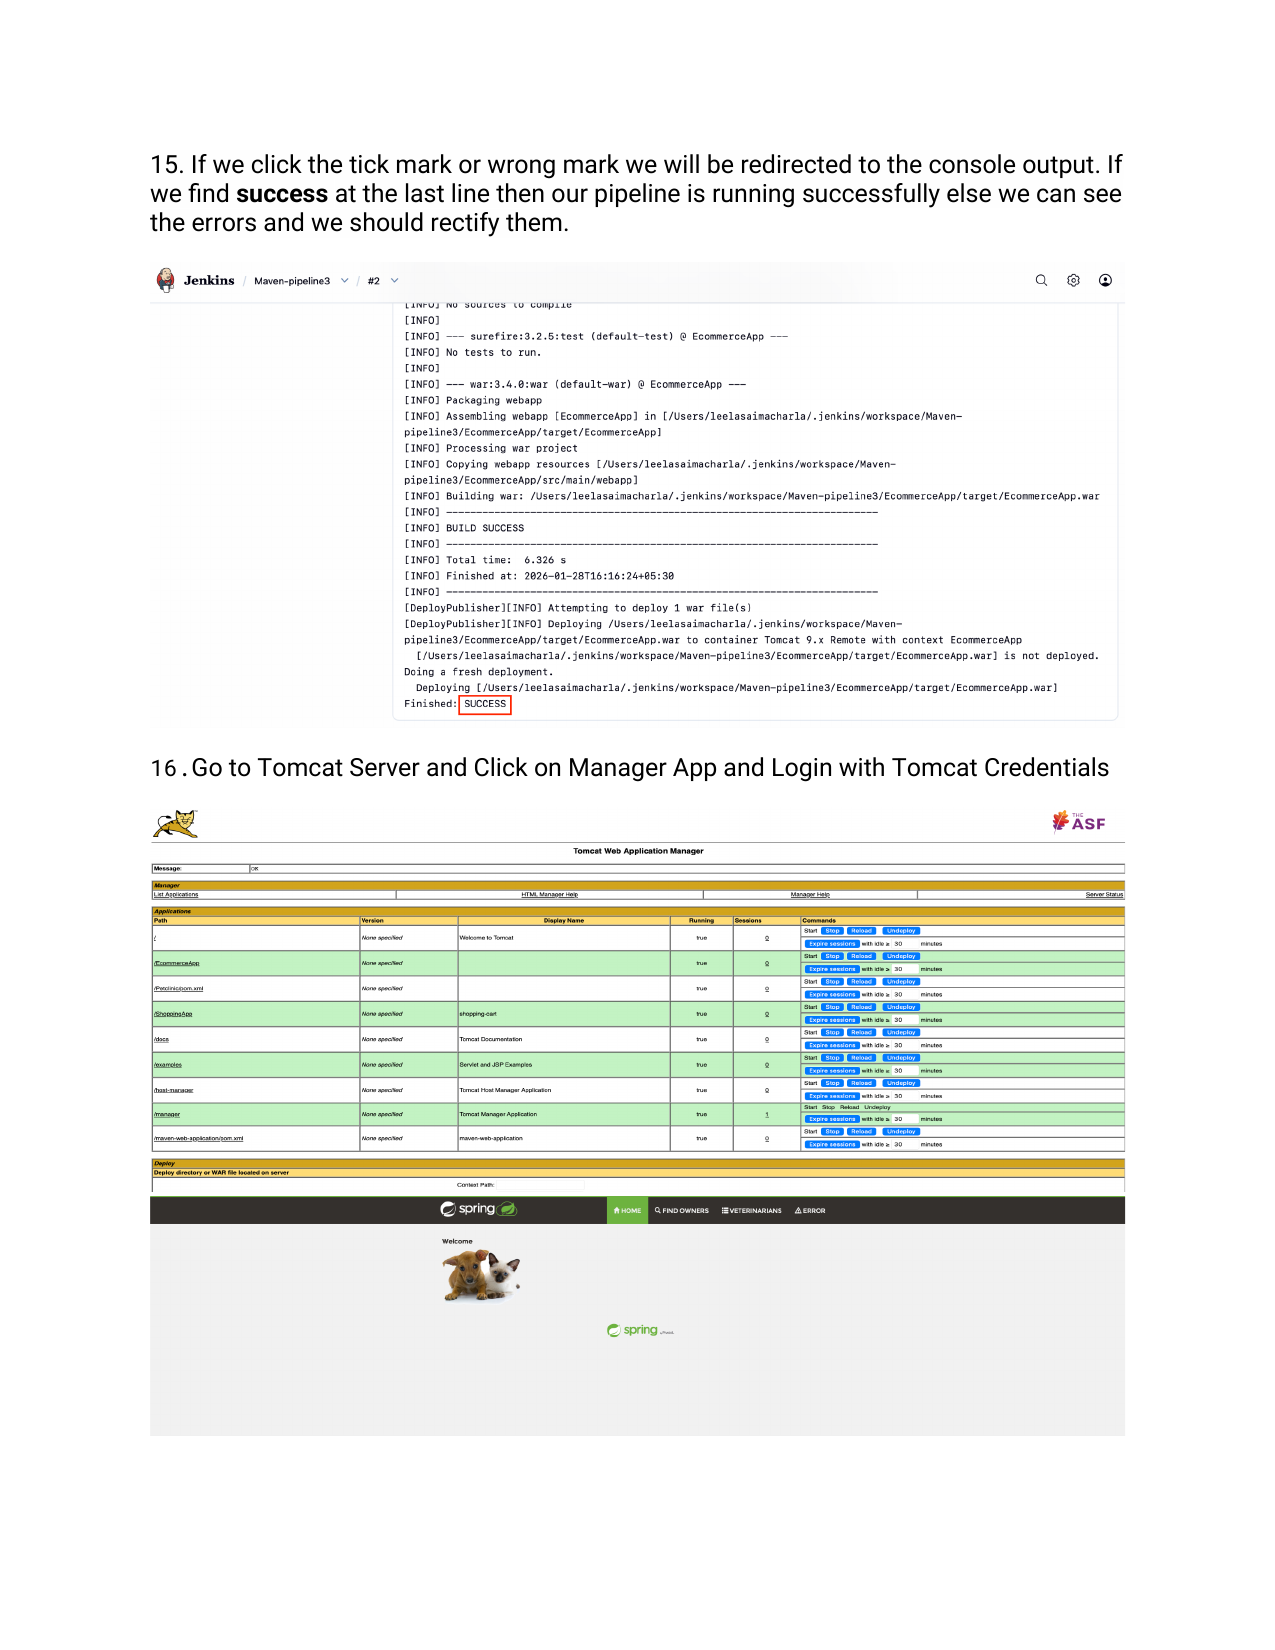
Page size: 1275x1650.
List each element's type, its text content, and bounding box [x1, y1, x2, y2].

picture [150, 1196, 1125, 1436]
picture [150, 807, 1125, 1192]
text 16.Go to Tomcat Server and Click on Manager App and Login with Tomcat Credentials [150, 752, 1125, 783]
picture [150, 262, 1125, 728]
text 15. If we click the tick mark or wrong mark we will be redirected to the console output. If we find success at the last line then our pipeline is running successfully else we can see the errors and we should rectify them. [150, 150, 1125, 238]
